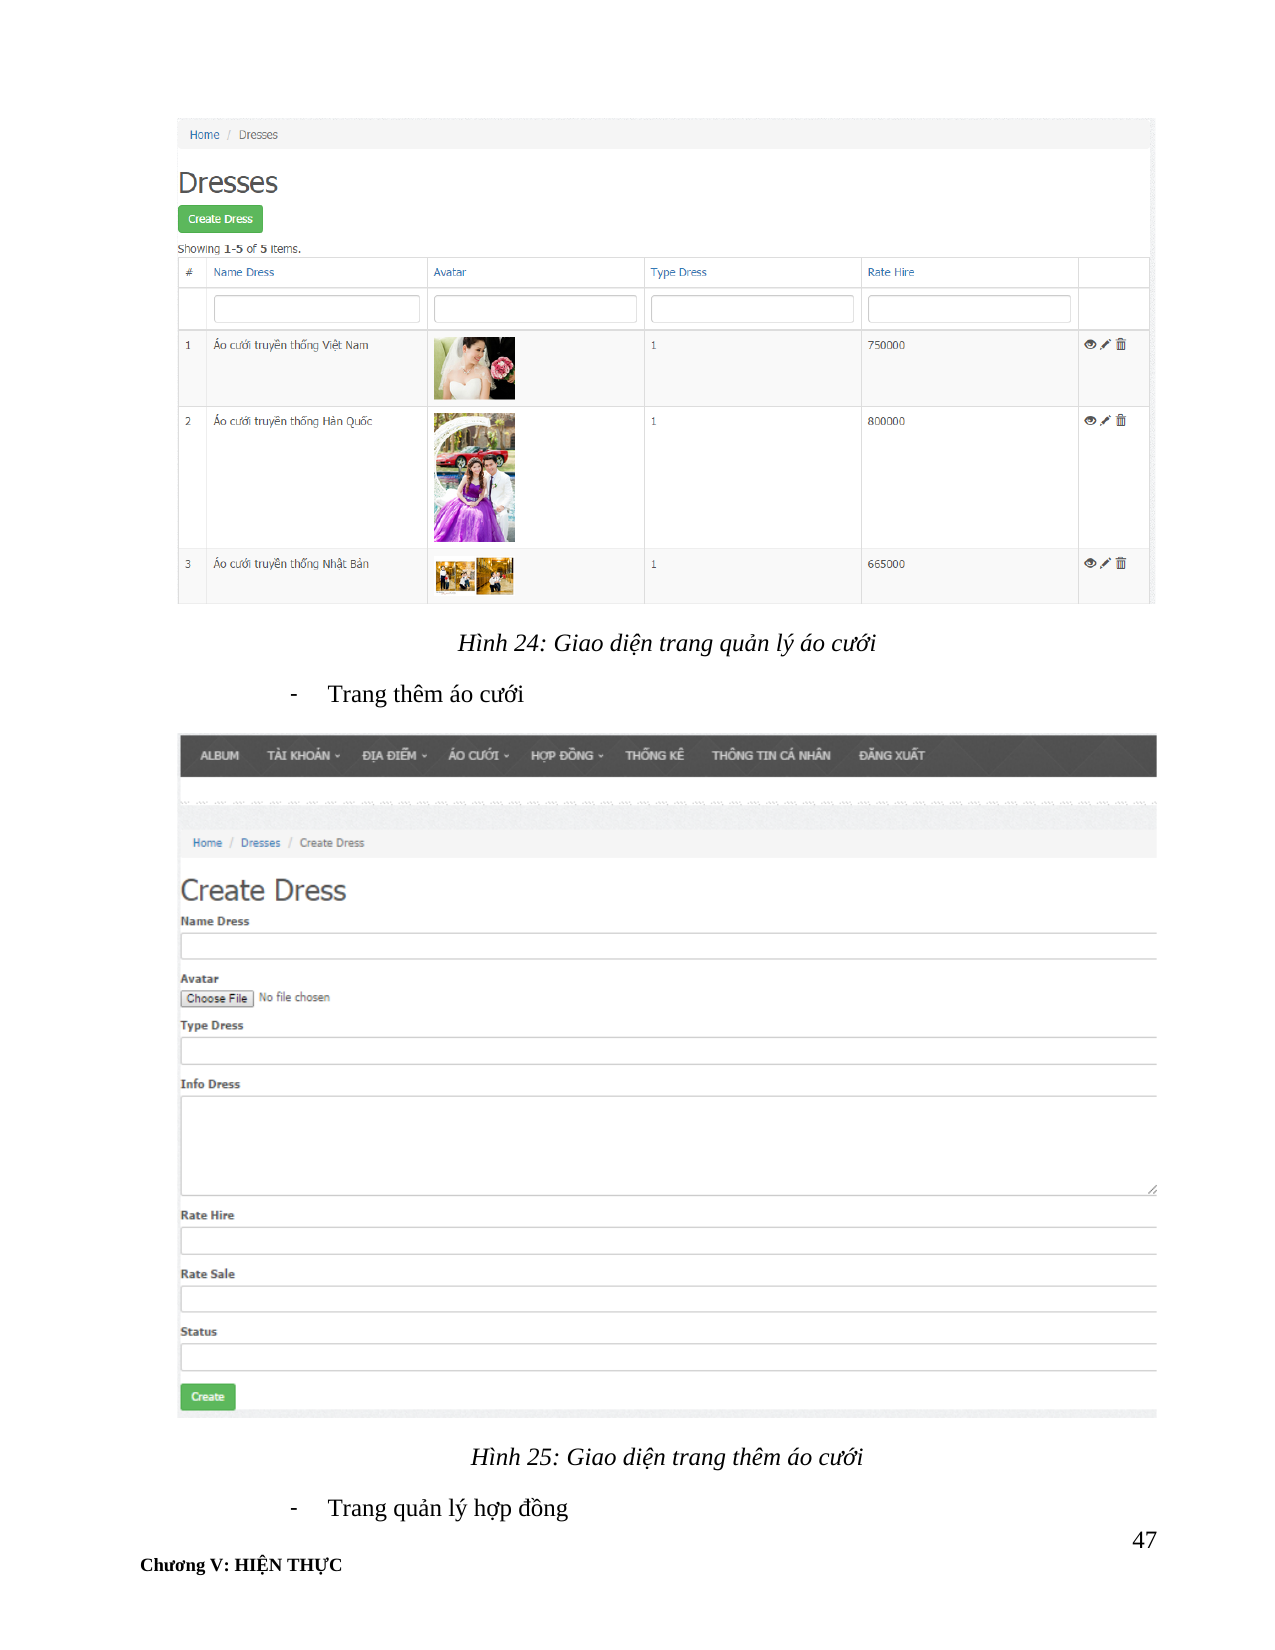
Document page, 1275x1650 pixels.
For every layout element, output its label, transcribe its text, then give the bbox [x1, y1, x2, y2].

picture [177, 118, 1156, 604]
text Hình 24: Giao diện trang quản lý áo cưới [177, 628, 1157, 657]
list Trang thêm áo cưới [290, 678, 1157, 708]
picture [177, 733, 1157, 1418]
text Hình 25: Giao diện trang thêm áo cưới [177, 1442, 1157, 1471]
list Trang quản lý hợp đồng [290, 1492, 1157, 1522]
